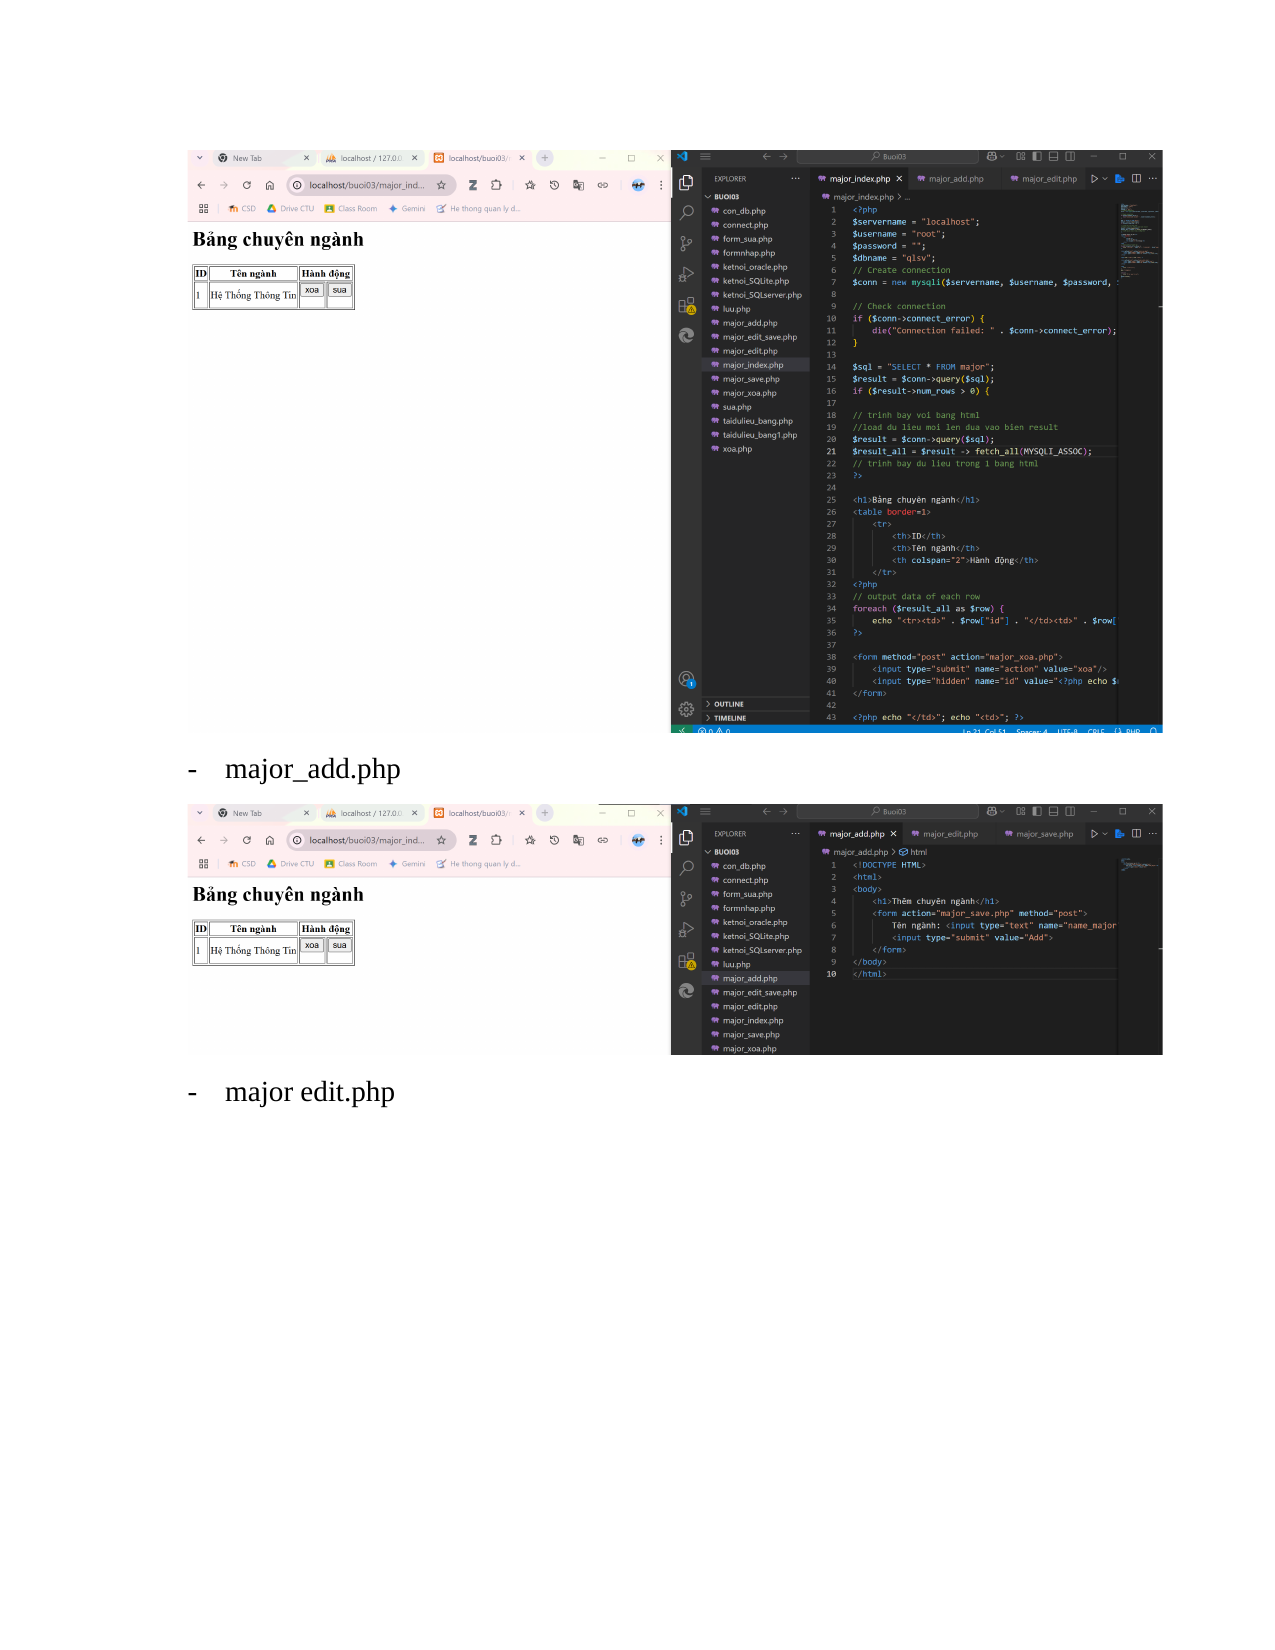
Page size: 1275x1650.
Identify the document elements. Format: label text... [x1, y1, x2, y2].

list major_add.php [187, 752, 1125, 785]
list major edit.php [187, 1074, 1125, 1107]
picture [187, 150, 1163, 733]
picture [187, 804, 1163, 1055]
